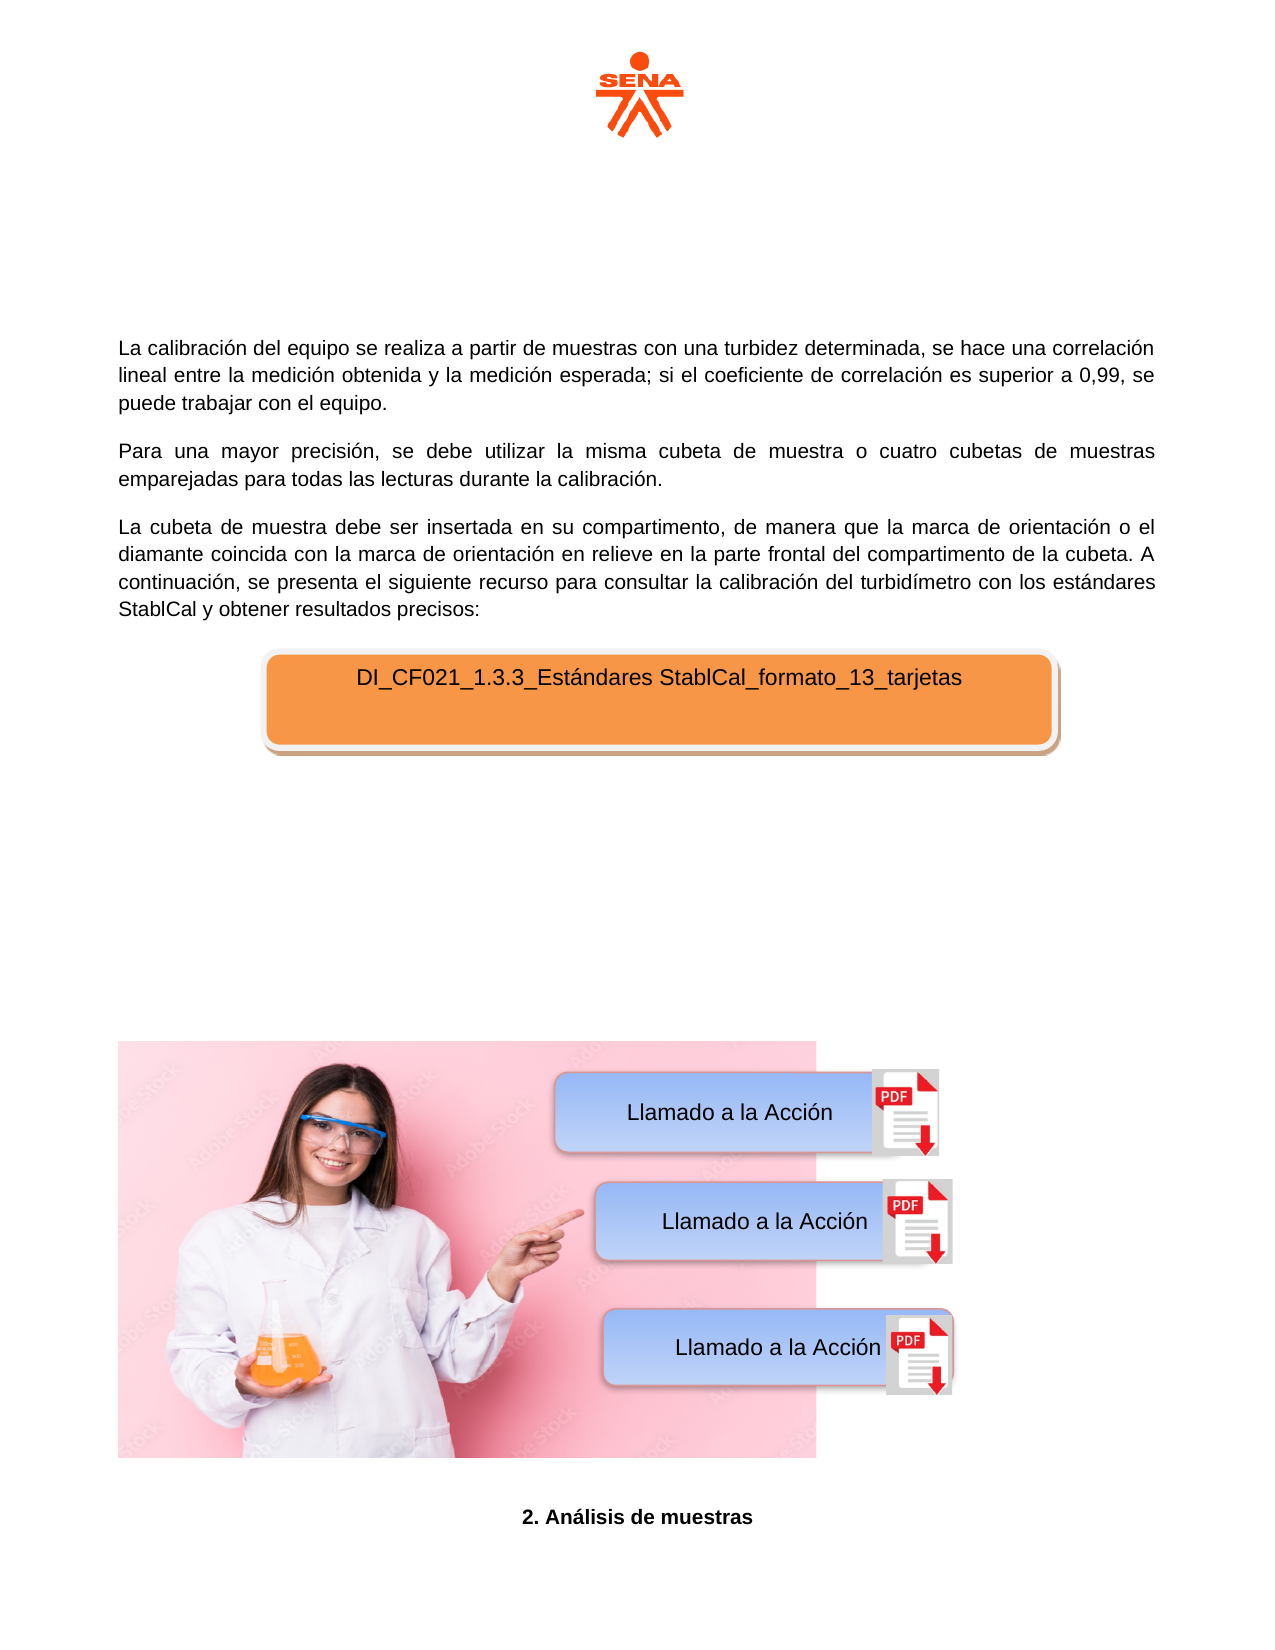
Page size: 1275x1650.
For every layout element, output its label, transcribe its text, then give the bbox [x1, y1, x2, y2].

picture [886, 1315, 953, 1395]
picture [585, 48, 690, 142]
text La cubeta de muestra debe ser insertada en su compartimento, de manera que la marca de orientación o el diamante coincida con la marca de orientación en relieve en la parte frontal del compartimento de la cubeta. A continuación, se presenta el siguiente recurso para consultar la calibración del turbidímetro con los estándares StablCal y obtener resultados precisos: [118, 515, 1157, 621]
text La calibración del equipo se realiza a partir de muestras con una turbidez determinada, se hace una correlación lineal entre la medición obtenida y la medición esperada; si el coeficiente de correlación es superior a 0,99, se puede trabajar con el equipo. [118, 336, 1157, 414]
picture [882, 1179, 953, 1264]
picture [118, 1041, 817, 1458]
text 2. Análisis de muestras [118, 1504, 1157, 1528]
picture [870, 1069, 939, 1154]
text Para una mayor precisión, se debe utilizar la misma cubeta de muestra o cuatro cubetas de muestras emparejadas para todas las lecturas durante la calibración. [118, 439, 1157, 490]
